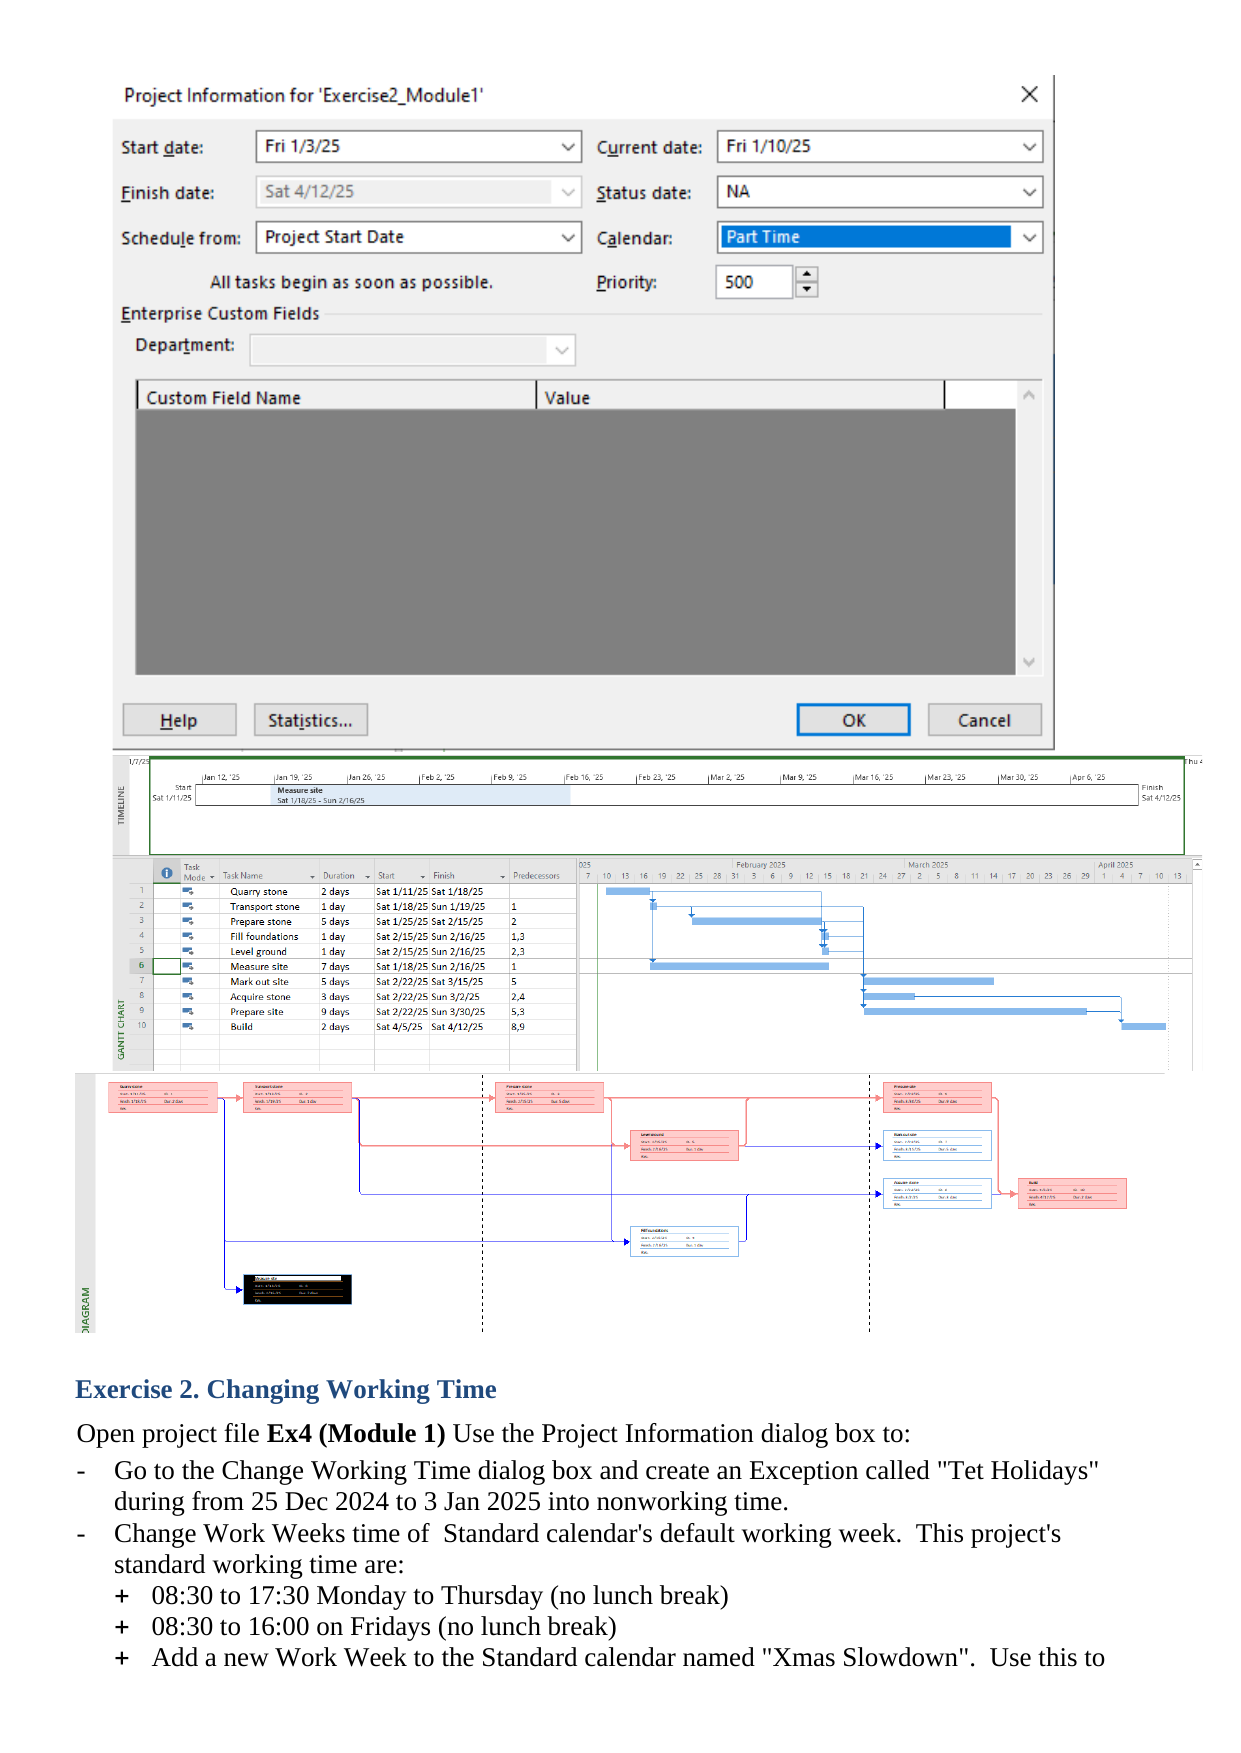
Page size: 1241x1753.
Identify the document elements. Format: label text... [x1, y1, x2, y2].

list Go to the Change Working Time dialog box and create an Exception called "Tet Holidays" during from 25 Dec 2024 to 3 Jan 2025 into nonworking time. [76, 1454, 1165, 1517]
list Add a new Work Week to the Standard calendar named "Xmas Slowdown". Use this to [114, 1641, 1165, 1673]
text Open project file Ex4 (Module 1) Use the Project Information dialog box to: [76, 1418, 1165, 1449]
picture [112, 755, 1203, 1071]
list Change Work Weeks time of Standard calendar's default working week. This project's standard working time are: [76, 1517, 1165, 1579]
picture [75, 1073, 1165, 1333]
list 08:30 to 17:30 Monday to Thursday (no lunch break) [114, 1579, 1165, 1610]
picture [112, 75, 1055, 752]
list 08:30 to 16:00 on Fridays (no lunch break) [114, 1610, 1165, 1641]
subtitle Exercise 2. Changing Working Time [75, 1373, 1165, 1405]
